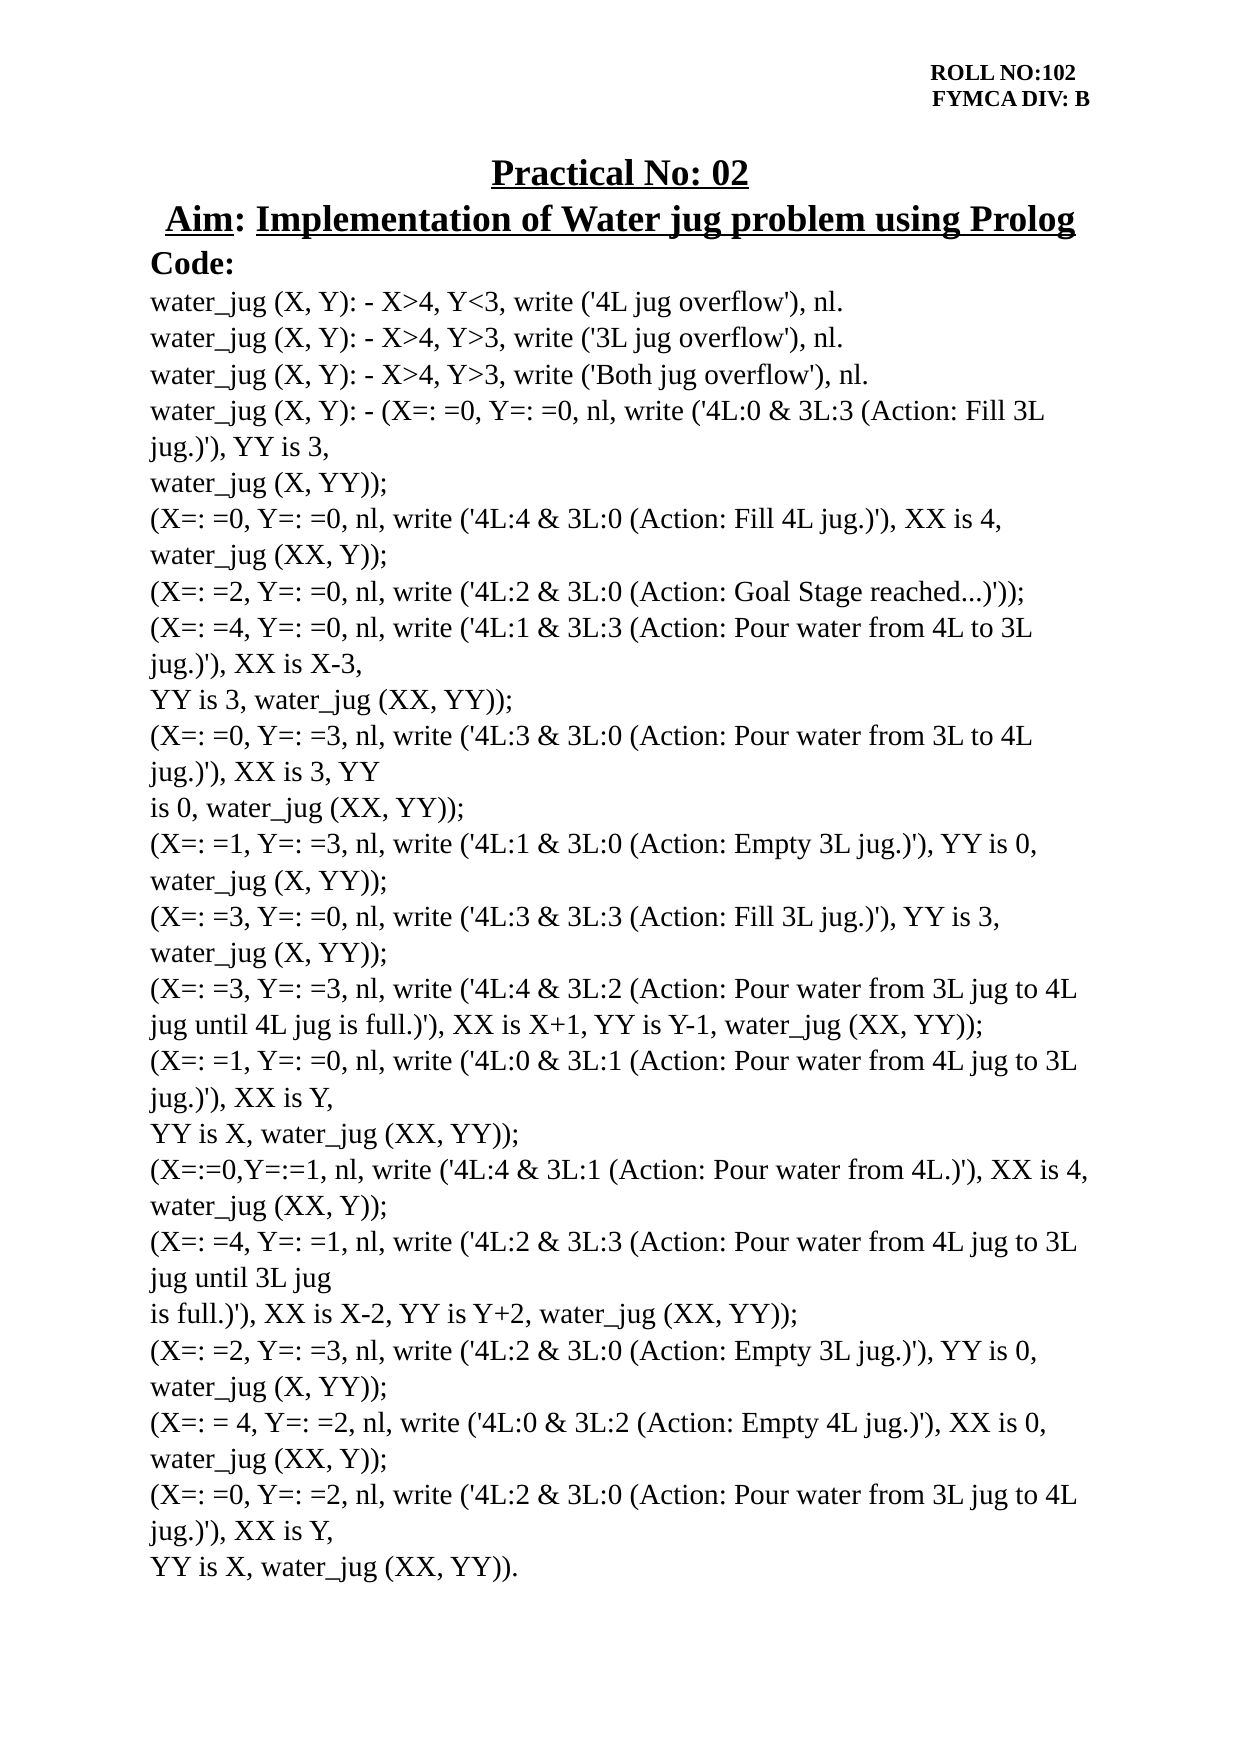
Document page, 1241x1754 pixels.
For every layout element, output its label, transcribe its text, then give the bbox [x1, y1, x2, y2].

text (X=: =4, Y=: =0, nl, write ('4L:1 & 3L:3 (Action: Pour water from 4L to 3L jug.)'), XX is X-3, [150, 610, 1090, 679]
text (X=: =4, Y=: =1, nl, write ('4L:2 & 3L:3 (Action: Pour water from 4L jug to 3L jug until 3L jug [150, 1224, 1090, 1294]
text YY is X, water_jug (XX, YY)). [150, 1549, 1090, 1583]
text (X=: =3, Y=: =0, nl, write ('4L:3 & 3L:3 (Action: Fill 3L jug.)'), YY is 3, water_jug (X, YY)); [150, 899, 1090, 969]
text Code: [150, 243, 1090, 281]
text (X=: = 4, Y=: =2, nl, write ('4L:0 & 3L:2 (Action: Empty 4L jug.)'), XX is 0, [150, 1405, 1090, 1438]
text water_jug (X, Y): - X>4, Y<3, write ('4L jug overflow'), nl. [150, 284, 1090, 318]
text (X=:=0,Y=:=1, nl, write ('4L:4 & 3L:1 (Action: Pour water from 4L.)'), XX is 4, [150, 1152, 1090, 1186]
text (X=: =2, Y=: =3, nl, write ('4L:2 & 3L:0 (Action: Empty 3L jug.)'), YY is 0, [150, 1333, 1090, 1366]
text Aim: Implementation of Water jug problem using Prolog [150, 197, 1090, 240]
text (X=: =0, Y=: =0, nl, write ('4L:4 & 3L:0 (Action: Fill 4L jug.)'), XX is 4, water_jug (XX, Y)); [150, 501, 1090, 571]
text water_jug (X, Y): - X>4, Y>3, write ('Both jug overflow'), nl. [150, 357, 1090, 390]
text (X=: =0, Y=: =3, nl, write ('4L:3 & 3L:0 (Action: Pour water from 3L to 4L jug.)'), XX is 3, YY [150, 718, 1090, 788]
text Practical No: 02 [150, 150, 1090, 193]
text (X=: =2, Y=: =0, nl, write ('4L:2 & 3L:0 (Action: Goal Stage reached...)')); [150, 574, 1090, 607]
text is 0, water_jug (XX, YY)); [150, 791, 1090, 824]
text is full.)'), XX is X-2, YY is Y+2, water_jug (XX, YY)); [150, 1297, 1090, 1330]
text water_jug (X, Y): - (X=: =0, Y=: =0, nl, write ('4L:0 & 3L:3 (Action: Fill 3L jug.)'), YY is 3, [150, 393, 1090, 463]
text (X=: =1, Y=: =0, nl, write ('4L:0 & 3L:1 (Action: Pour water from 4L jug to 3L jug.)'), XX is Y, [150, 1043, 1090, 1113]
text YY is 3, water_jug (XX, YY)); [150, 682, 1090, 716]
text (X=: =0, Y=: =2, nl, write ('4L:2 & 3L:0 (Action: Pour water from 3L jug to 4L jug.)'), XX is Y, [150, 1477, 1090, 1547]
text (X=: =1, Y=: =3, nl, write ('4L:1 & 3L:0 (Action: Empty 3L jug.)'), YY is 0, water_jug (X, YY)); [150, 827, 1090, 896]
text water_jug (XX, Y)); [150, 1188, 1090, 1222]
text (X=: =3, Y=: =3, nl, write ('4L:4 & 3L:2 (Action: Pour water from 3L jug to 4L jug until 4L jug is full.)'), XX is X+1, YY is Y-1, water_jug (XX, YY)); [150, 971, 1090, 1041]
text water_jug (XX, Y)); [150, 1441, 1090, 1475]
text water_jug (X, YY)); [150, 465, 1090, 499]
text water_jug (X, YY)); [150, 1369, 1090, 1402]
text water_jug (X, Y): - X>4, Y>3, write ('3L jug overflow'), nl. [150, 321, 1090, 354]
text YY is X, water_jug (XX, YY)); [150, 1116, 1090, 1149]
